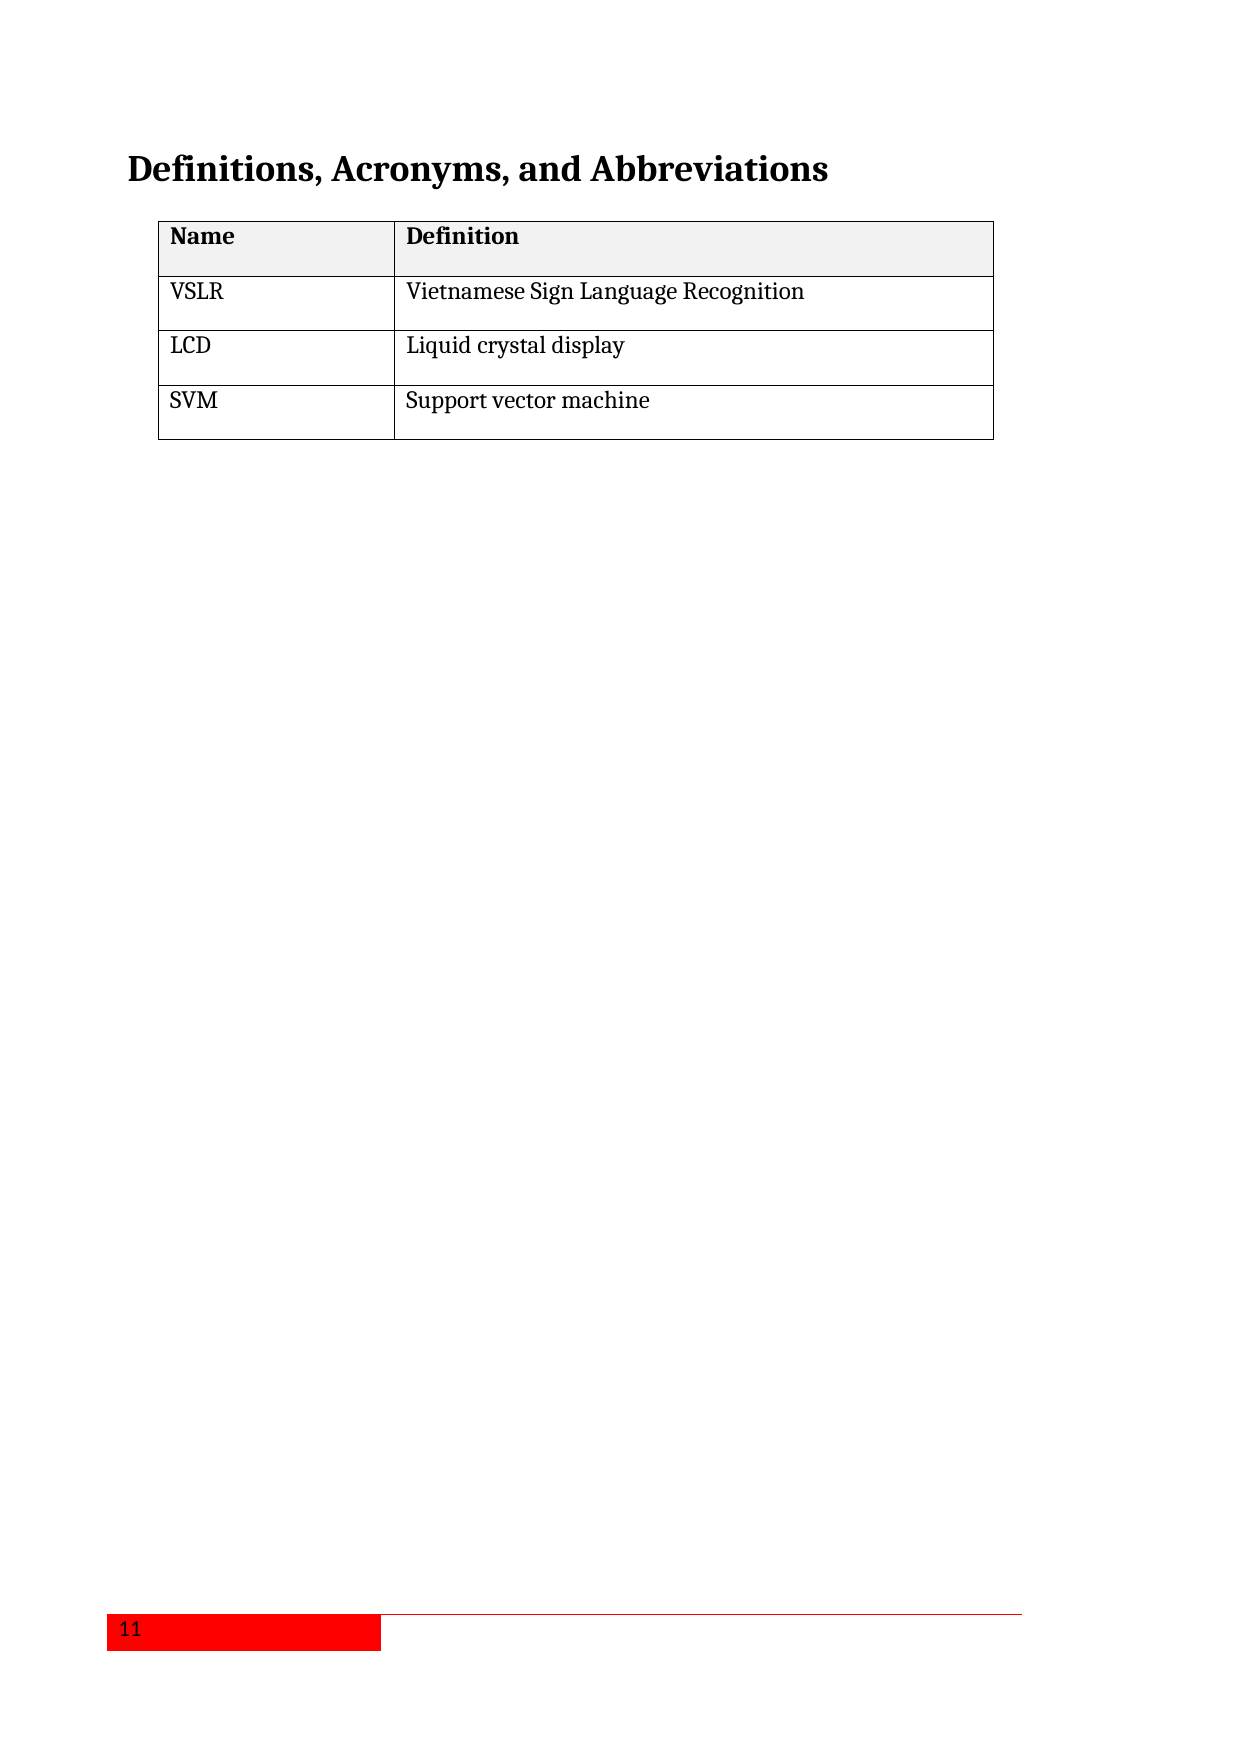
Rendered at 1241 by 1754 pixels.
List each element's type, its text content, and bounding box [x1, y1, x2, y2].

table_header Name [159, 222, 394, 276]
table_cell Liquid crystal display [395, 331, 993, 384]
table_header Definition [395, 222, 993, 276]
table_cell Support vector machine [395, 386, 993, 439]
subtitle Definitions, Acronyms, and Abbreviations [127, 148, 1033, 191]
table_cell SVM [159, 386, 394, 439]
table_cell VSLR [159, 277, 394, 330]
table_cell LCD [159, 331, 394, 384]
table_cell Vietnamese Sign Language Recognition [395, 277, 993, 330]
